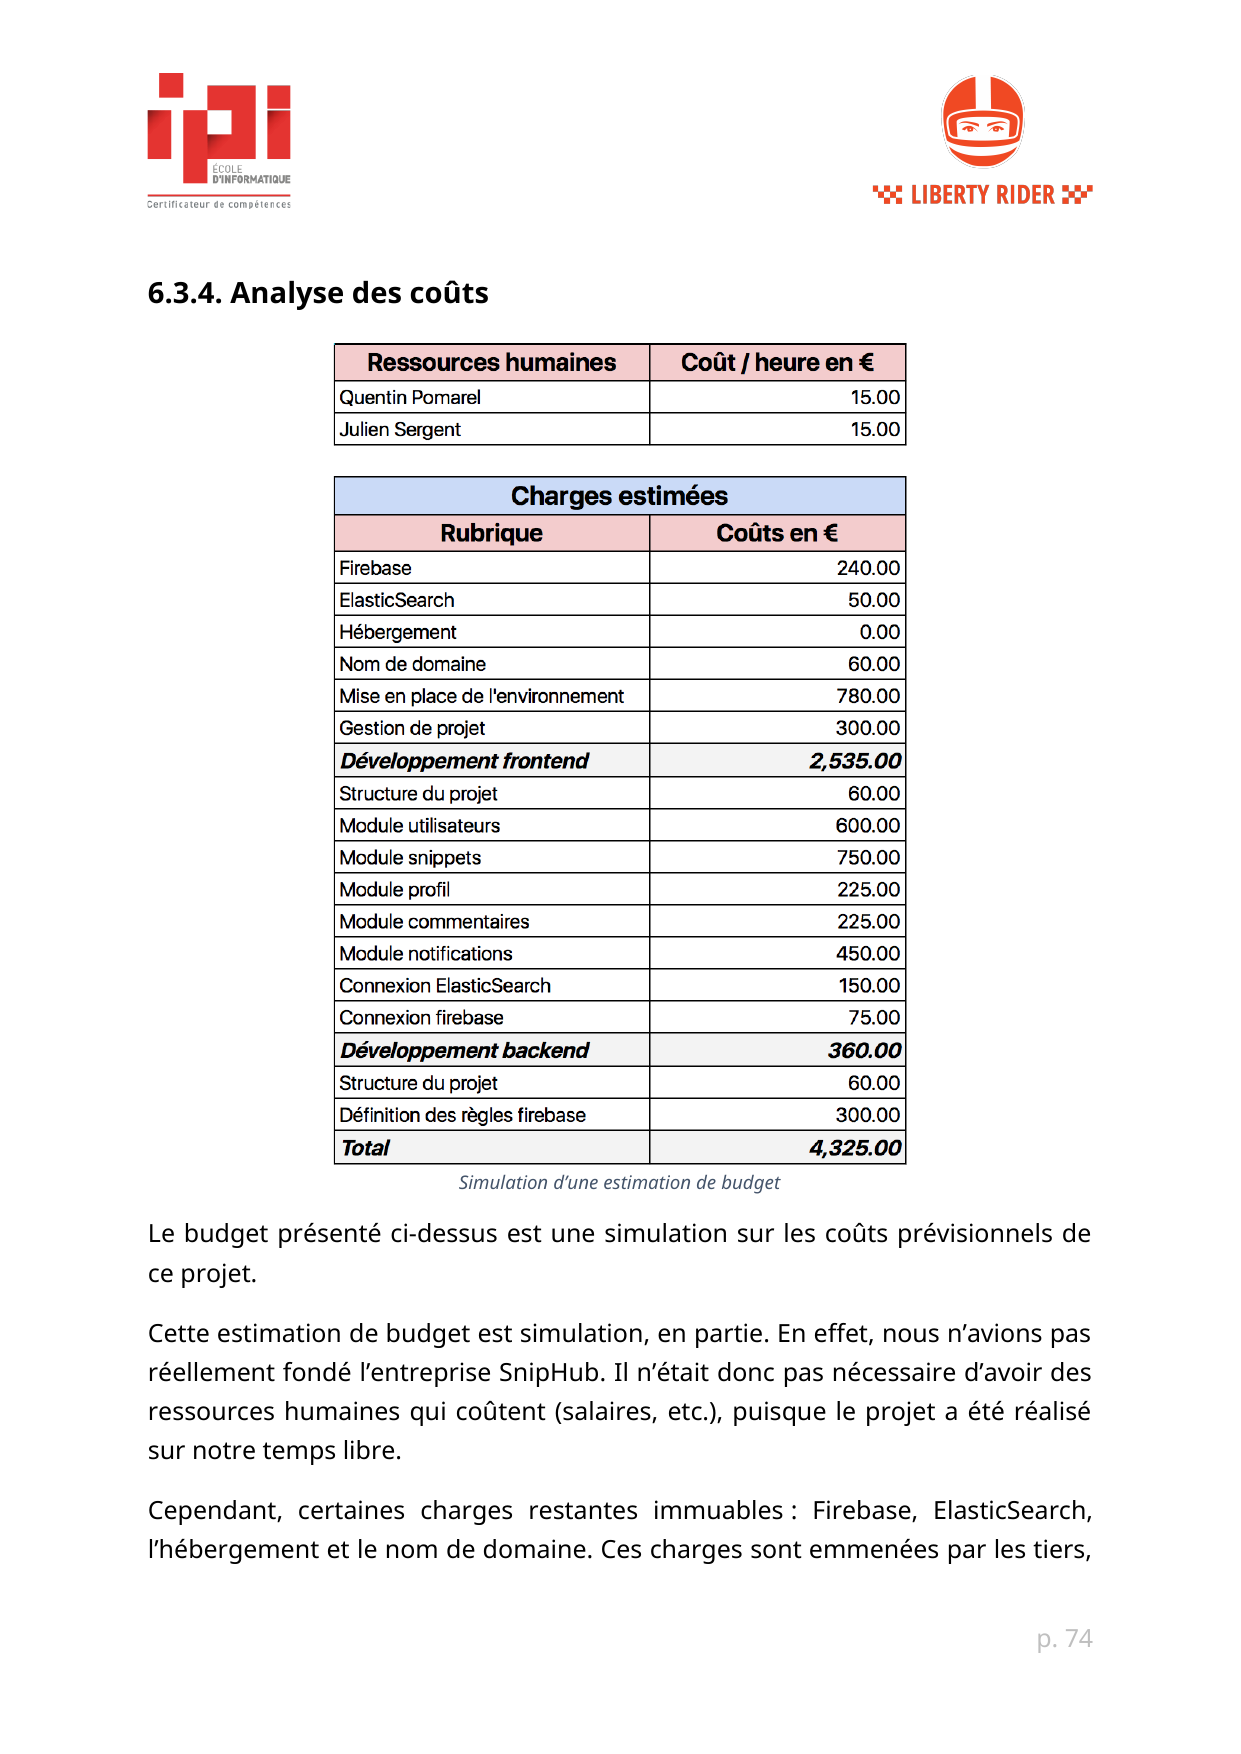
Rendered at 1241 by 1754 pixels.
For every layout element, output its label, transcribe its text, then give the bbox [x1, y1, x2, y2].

picture [333, 343, 907, 1165]
subtitle Analyse des coûts [148, 273, 1093, 312]
picture [147, 73, 291, 209]
text Cette estimation de budget est simulation, en partie. En effet, nous n’avions pas réellement fondé l’entreprise SnipHub. Il n’était donc pas nécessaire d’avoir des ressources humaines qui coûtent (salaires, etc.), puisque le projet a été réalisé sur notre temps libre. [148, 1315, 1093, 1467]
picture [872, 75, 1093, 209]
text Simulation d’une estimation de budget [148, 1170, 1093, 1195]
text Le budget présenté ci-dessus est une simulation sur les coûts prévisionnels de ce projet. [148, 1216, 1093, 1289]
